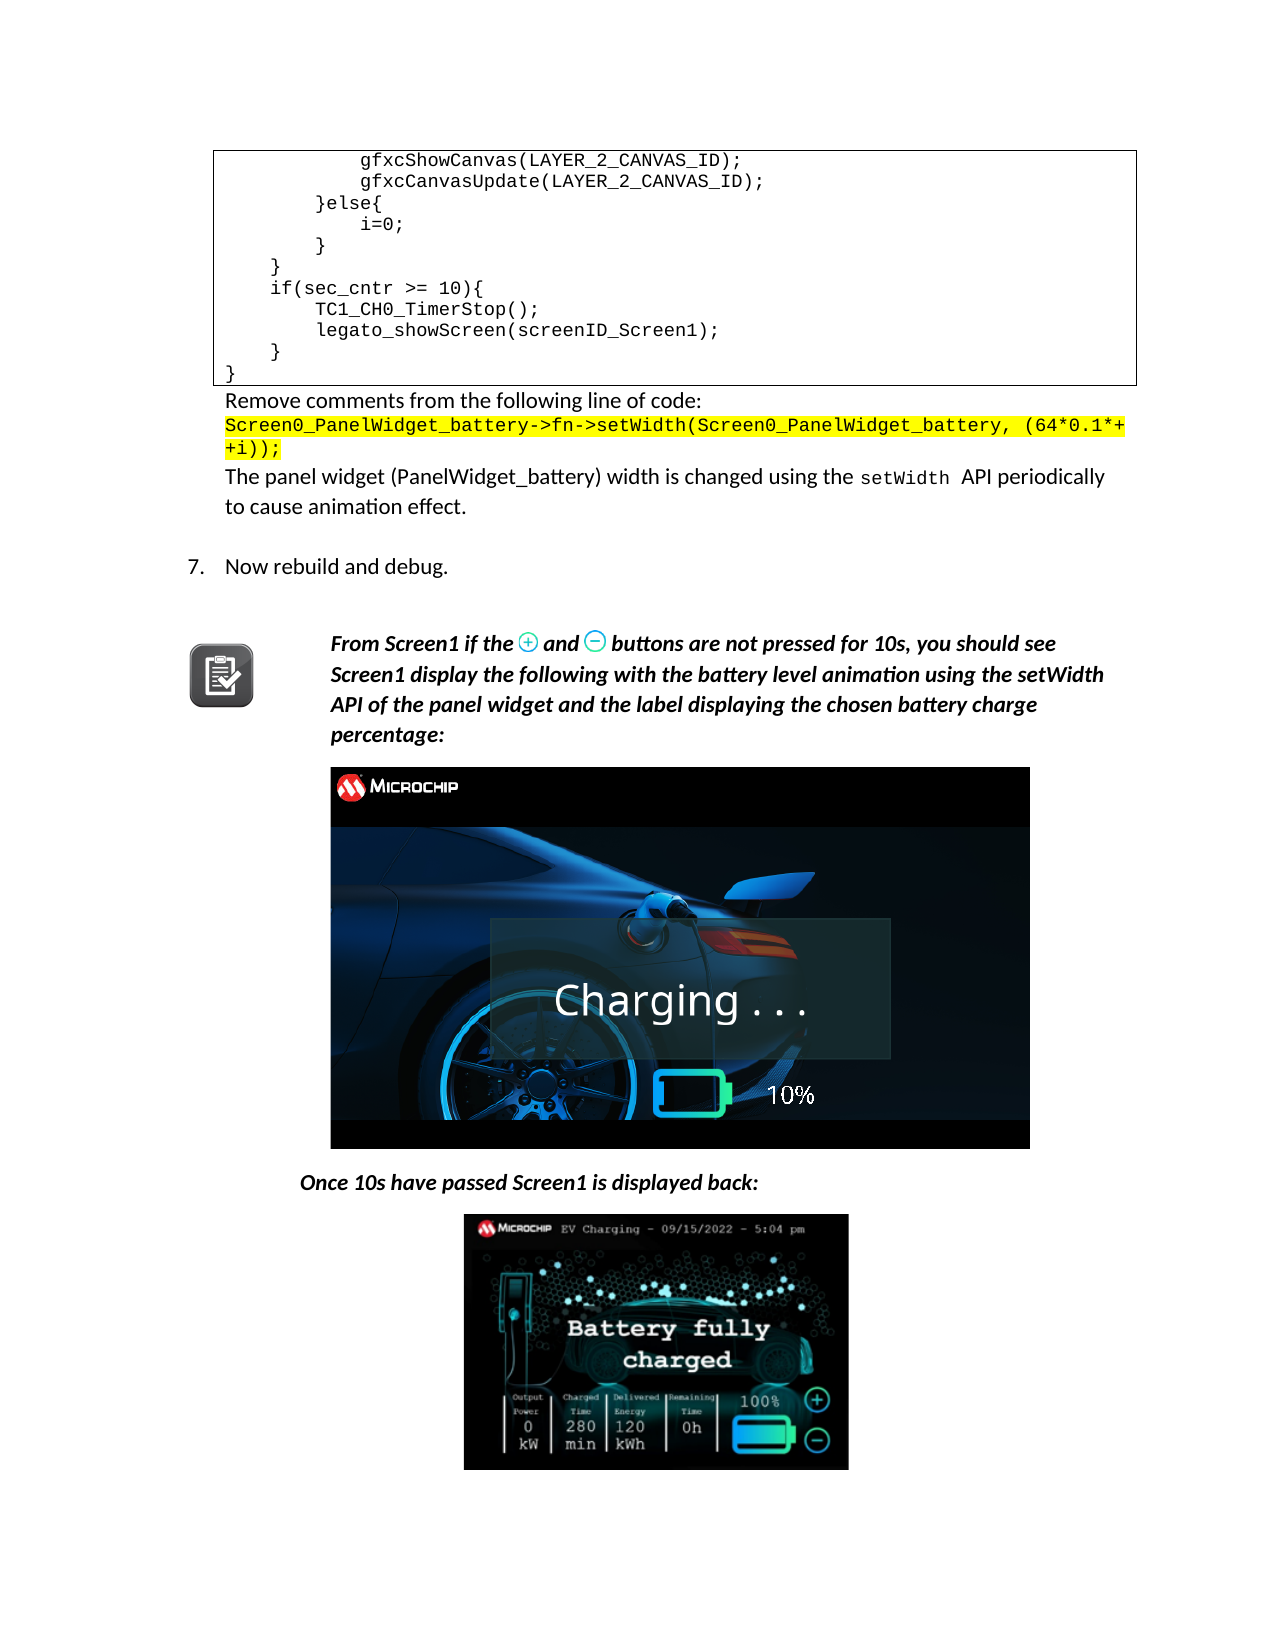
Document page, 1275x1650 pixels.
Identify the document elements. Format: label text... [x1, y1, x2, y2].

list Screen0_PanelWidget_battery->fn->setWidth(Screen0_PanelWidget_battery, (64*0.1*++i)); [225, 437, 1125, 460]
picture [518, 632, 538, 652]
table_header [214, 151, 1136, 385]
list Now rebuild and debug. [187, 552, 1125, 581]
picture [584, 630, 606, 652]
picture [463, 1214, 849, 1470]
list Remove comments from the following line of code: [225, 386, 1125, 414]
list The panel widget (PanelWidget_battery) width is changed using the setWidth API periodically to cause animation effect. [225, 462, 1125, 520]
text Once 10s have passed Screen1 is displayed back: [187, 1168, 1125, 1196]
picture [330, 767, 1030, 1149]
text From Screen1 if the and buttons are not pressed for 10s, you should see Screen1 display the following with the battery level animation using the setWidth API of the panel widget and the label displaying the chosen battery charge percentage: [187, 629, 1125, 748]
picture [184, 638, 259, 713]
